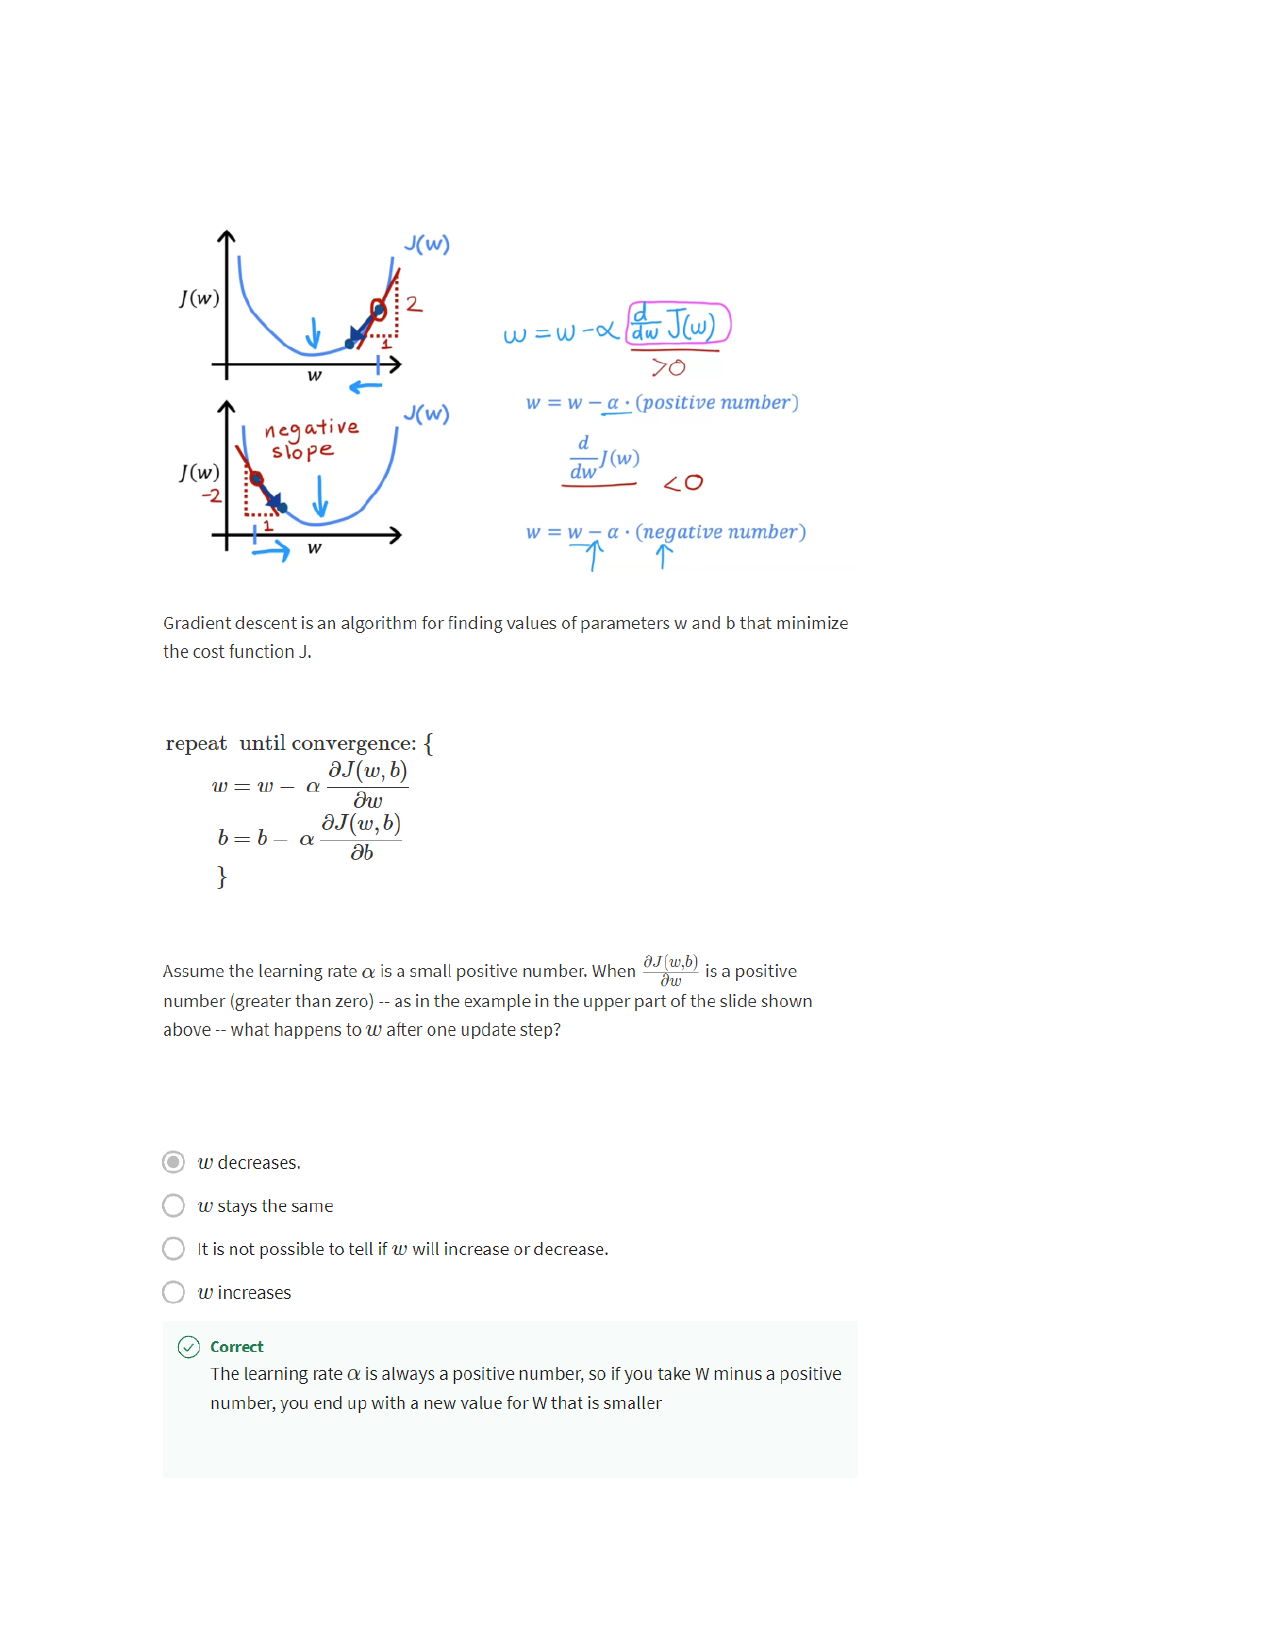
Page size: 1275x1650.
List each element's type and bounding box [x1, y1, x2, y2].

picture [150, 150, 880, 1500]
